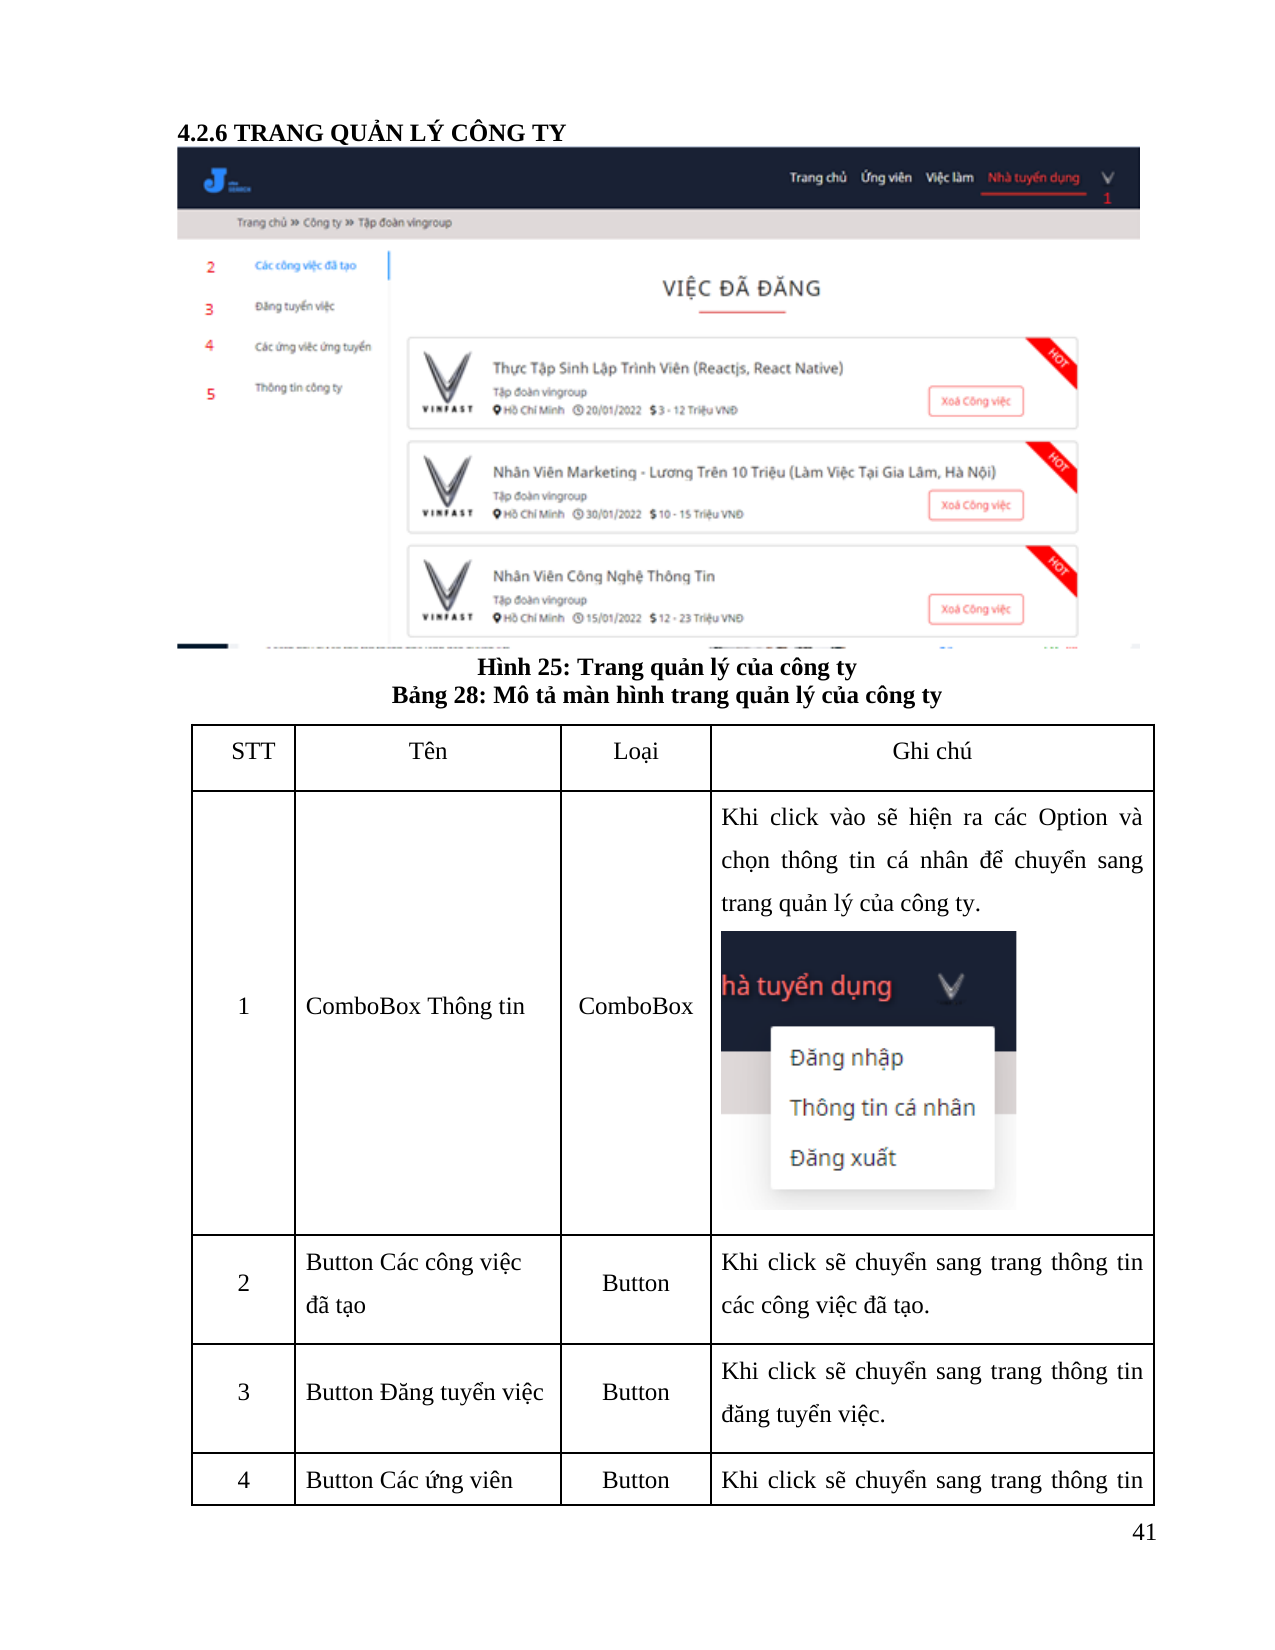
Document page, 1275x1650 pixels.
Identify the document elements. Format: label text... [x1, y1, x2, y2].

table_header Loại [562, 726, 710, 789]
text Hình 25: Trang quản lý của công ty [177, 652, 1157, 680]
table_header STT [193, 726, 294, 789]
table_cell 1 [193, 792, 294, 1234]
table_cell Button Đăng tuyển việc [296, 1345, 560, 1452]
table_header Tên [296, 726, 560, 789]
table_header Ghi chú [712, 726, 1153, 789]
table_cell Button [562, 1345, 710, 1452]
table_cell Button Các công việc đã tạo [296, 1236, 560, 1343]
subtitle 4.2.6 TRANG QUẢN LÝ CÔNG TY [177, 118, 1157, 147]
table_cell Button [562, 1236, 710, 1343]
table_cell 2 [193, 1236, 294, 1343]
table_cell Khi click sẽ chuyển sang trang thông tin các công việc đã tạo. [712, 1236, 1153, 1343]
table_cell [712, 1454, 1153, 1504]
table_cell ComboBox Thông tin [296, 792, 560, 1234]
table_cell ComboBox [562, 792, 710, 1234]
picture [177, 146, 1140, 652]
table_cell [296, 1454, 560, 1504]
table_cell 4 [193, 1454, 294, 1504]
table_cell Khi click sẽ chuyển sang trang thông tin đăng tuyển việc. [712, 1345, 1153, 1452]
text Bảng 28: Mô tả màn hình trang quản lý của công ty [177, 680, 1157, 709]
table_cell 3 [193, 1345, 294, 1452]
picture [721, 931, 1017, 1210]
table_cell Khi click vào sẽ hiện ra các Option và chọn thông tin cá nhân để chuyển sang trang quản lý của công ty. [712, 792, 1153, 1234]
table_cell Button [562, 1454, 710, 1504]
